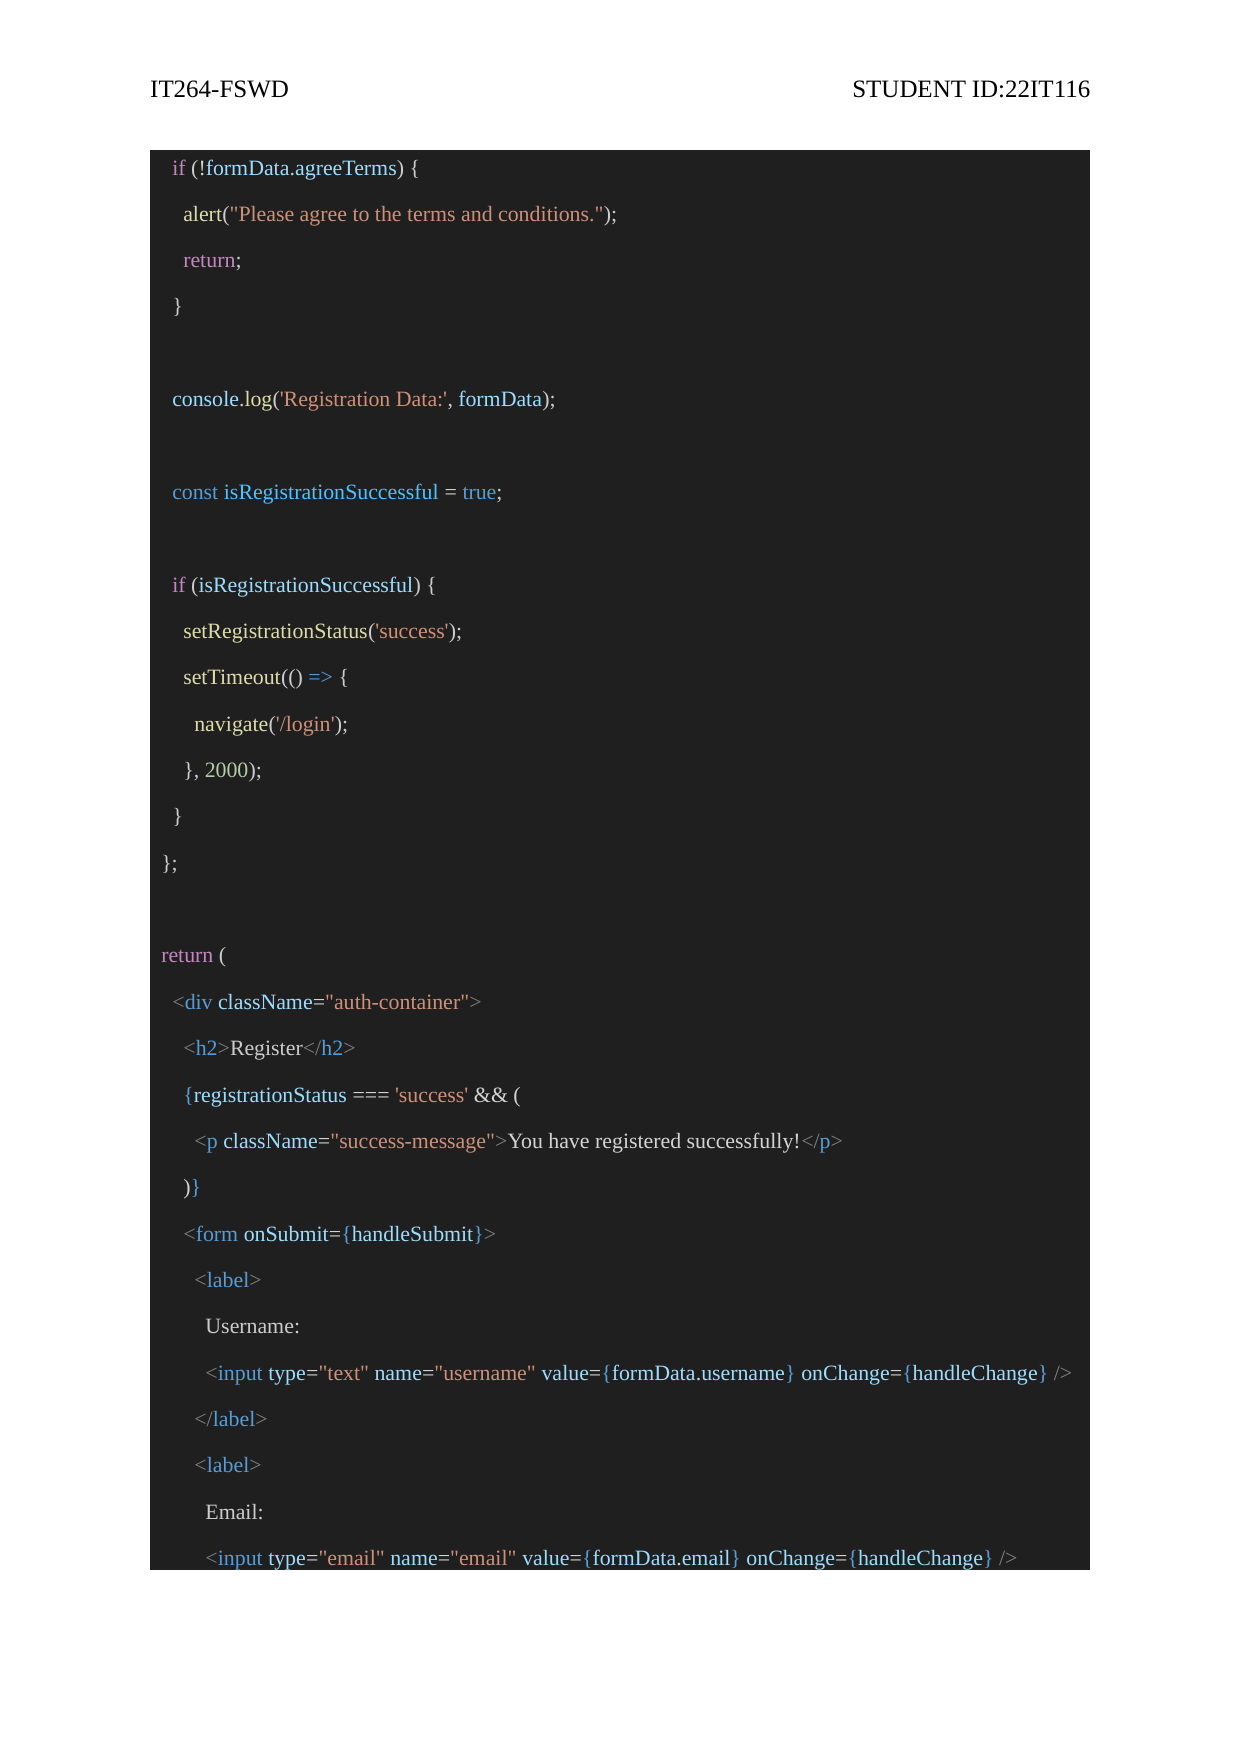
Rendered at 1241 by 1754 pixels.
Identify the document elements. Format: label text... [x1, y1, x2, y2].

text alert("Please agree to the terms and conditions."); [150, 196, 1090, 226]
text return ( [150, 938, 1090, 968]
text )} [150, 1170, 1090, 1199]
text <p className="success-message">You have registered successfully!</p> [150, 1123, 1090, 1153]
text setRegistrationStatus('success'); [150, 613, 1090, 643]
text }, 2000); [150, 753, 1090, 782]
text setTimeout(() => { [150, 660, 1090, 689]
text <input type="text" name="username" value={formData.username} onChange={handleChange} /> [150, 1355, 1090, 1385]
text <label> [150, 1448, 1090, 1478]
text </label> [150, 1402, 1090, 1431]
text <form onSubmit={handleSubmit}> [150, 1216, 1090, 1246]
text } [150, 799, 1090, 829]
text {registrationStatus === 'success' && ( [150, 1077, 1090, 1107]
text if (isRegistrationSuccessful) { [150, 567, 1090, 597]
text return; [150, 243, 1090, 272]
text <input type="email" name="email" value={formData.email} onChange={handleChange} /> [150, 1541, 1090, 1570]
text Username: [150, 1309, 1090, 1338]
text navigate('/login'); [150, 706, 1090, 736]
text Email: [150, 1494, 1090, 1524]
text console.log('Registration Data:', formData); [150, 382, 1090, 411]
text }; [150, 845, 1090, 875]
text const isRegistrationSuccessful = true; [150, 474, 1090, 504]
text <label> [150, 1262, 1090, 1292]
text } [150, 289, 1090, 319]
text <h2>Register</h2> [150, 1031, 1090, 1060]
text if (!formData.agreeTerms) { [150, 150, 1090, 180]
text <div className="auth-container"> [150, 984, 1090, 1014]
